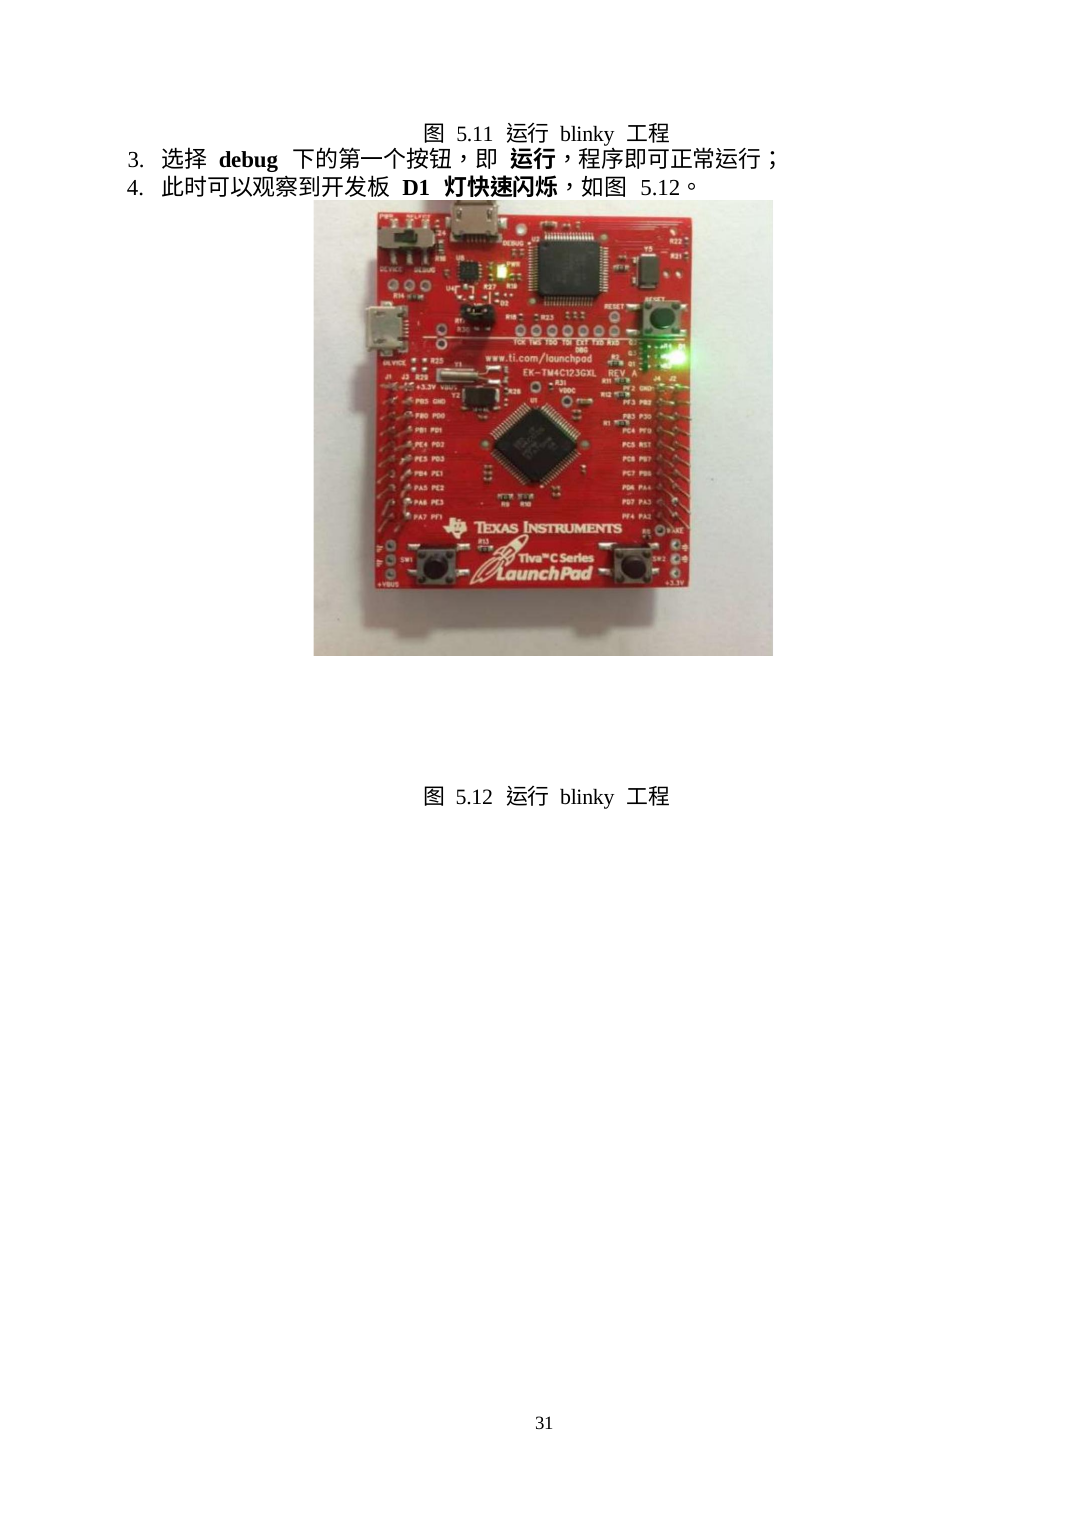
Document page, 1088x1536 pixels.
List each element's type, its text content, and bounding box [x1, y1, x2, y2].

text 3. 选择 debug 下的第一个按钮，即 运行，程序即可正常运行； [127, 149, 924, 173]
picture [313, 200, 774, 656]
text 4. 此时可以观察到开发板 D1 灯快速闪烁，如图 5.12。 [127, 175, 924, 200]
text 图 5.12 运行 blinky 工程 [423, 786, 924, 809]
text 图 5.11 运行 blinky 工程 [423, 123, 924, 146]
